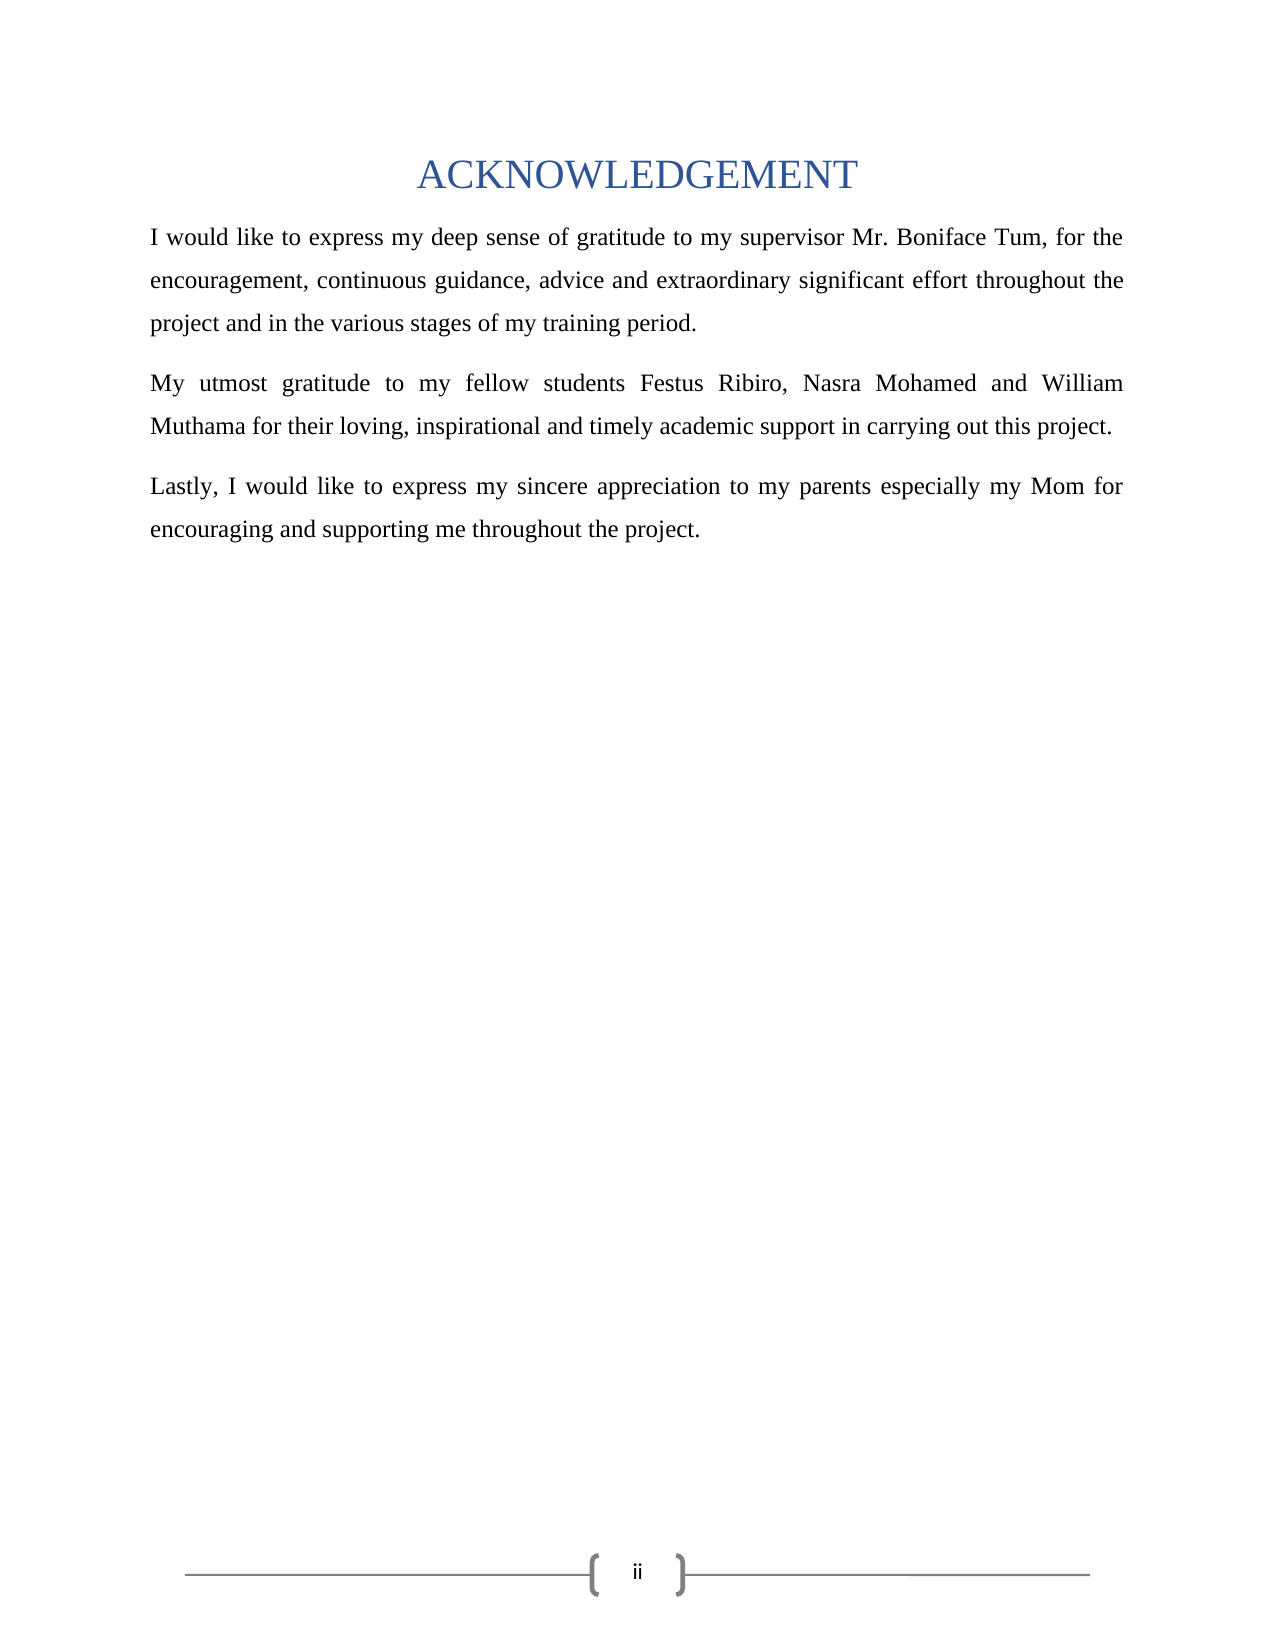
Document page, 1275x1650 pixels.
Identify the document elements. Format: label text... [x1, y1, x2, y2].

text Lastly, I would like to express my sincere appreciation to my parents especially my Mom for encouraging and supporting me throughout the project. [150, 471, 1125, 543]
text My utmost gratitude to my fellow students Festus Ribiro, Nasra Mohamed and William Muthama for their loving, inspirational and timely academic support in carrying out this project. [150, 368, 1125, 440]
subtitle ACKNOWLEDGEMENT [150, 150, 1125, 198]
text I would like to express my deep sense of gratitude to my supervisor Mr. Boniface Tum, for the encouragement, continuous guidance, advice and extraordinary significant effort throughout the project and in the various stages of my training period. [150, 222, 1125, 337]
